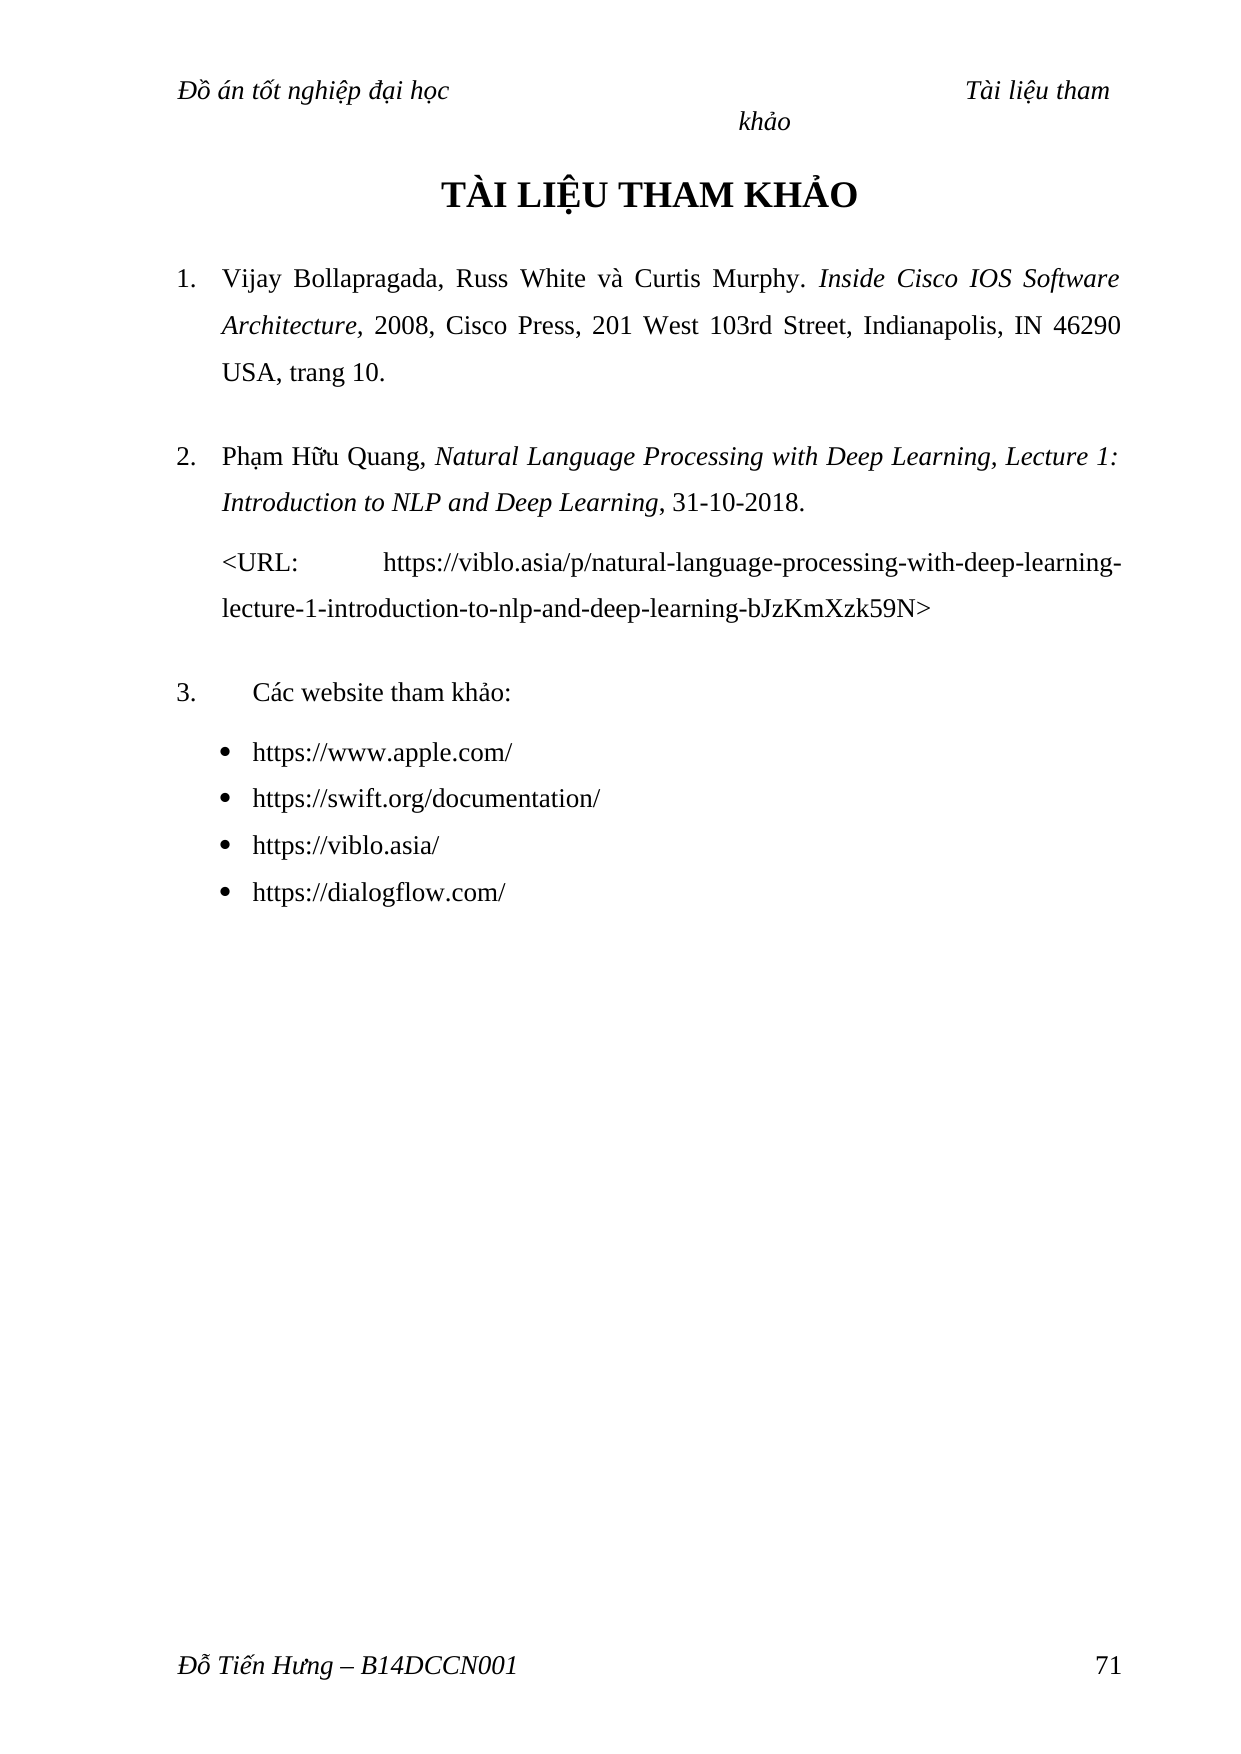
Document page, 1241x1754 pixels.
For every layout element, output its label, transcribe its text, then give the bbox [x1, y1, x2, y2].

subtitle TÀI LIỆU THAM KHẢO [177, 173, 1122, 216]
list <URL: https://viblo.asia/p/natural-language-processing-with-deep-learning-lecture-1-introduction-to-nlp-and-deep-learning-bJzKmXzk59N> [222, 546, 1122, 623]
list https://viblo.asia/ [220, 829, 1122, 861]
list Vijay Bollapragada, Russ White và Curtis Murphy. Inside Cisco IOS Software Architecture, 2008, Cisco Press, 201 West 103rd Street, Indianapolis, IN 46290 USA, trang 10. [176, 262, 1122, 387]
list Phạm Hữu Quang, Natural Language Processing with Deep Learning, Lecture 1: Introduction to NLP and Deep Learning, 31-10-2018. [176, 440, 1122, 518]
list https://swift.org/documentation/ [220, 783, 1122, 814]
list https://www.apple.com/ [220, 736, 1122, 767]
list https://dialogflow.com/ [220, 876, 1122, 908]
list Các website tham khảo: [176, 677, 1122, 708]
